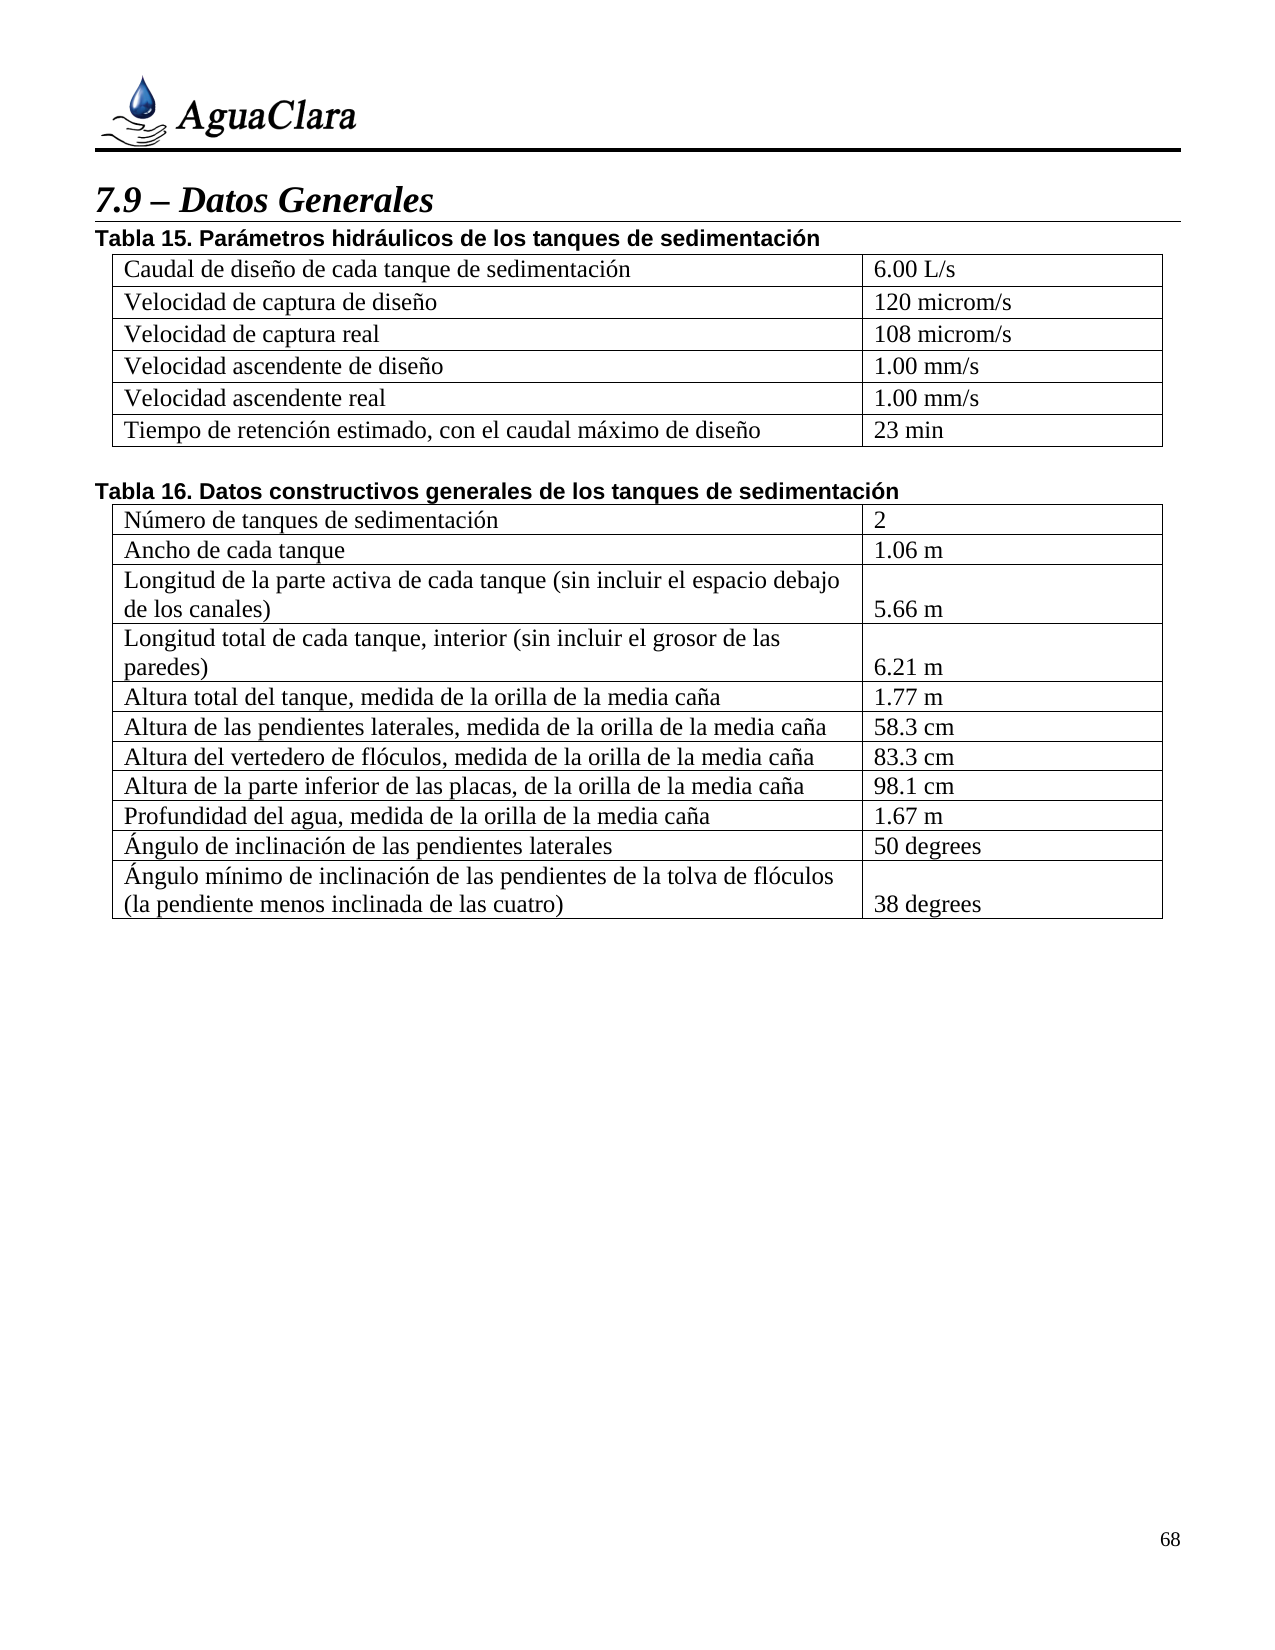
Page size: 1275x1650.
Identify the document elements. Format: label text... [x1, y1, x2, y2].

table_cell Longitud de la parte activa de cada tanque (sin incluir el espacio debajo de los canales) [113, 565, 862, 622]
table_cell Velocidad ascendente real [113, 383, 862, 414]
table_cell Velocidad de captura real [113, 319, 862, 350]
table_cell Altura de las pendientes laterales, medida de la orilla de la media caña [113, 712, 862, 741]
text Tabla 16. Datos constructivos generales de los tanques de sedimentación [94, 478, 1181, 504]
text Tabla 15. Parámetros hidráulicos de los tanques de sedimentación [94, 225, 1181, 251]
table_cell 83.3 cm [863, 742, 1162, 770]
table_cell 58.3 cm [863, 712, 1162, 741]
table_cell Ángulo de inclinación de las pendientes laterales [113, 831, 862, 860]
table_cell 1.00 mm/s [863, 351, 1162, 382]
table_cell Longitud total de cada tanque, interior (sin incluir el grosor de las paredes) [113, 624, 862, 681]
table_cell 108 microm/s [863, 319, 1162, 350]
table_cell 38 degrees [863, 861, 1162, 918]
table_cell Altura de la parte inferior de las placas, de la orilla de la media caña [113, 771, 862, 800]
table_cell 120 microm/s [863, 287, 1162, 318]
subtitle – Datos Generales [94, 177, 1181, 222]
table_header Caudal de diseño de cada tanque de sedimentación [113, 255, 862, 286]
picture [94, 75, 373, 148]
table_cell Altura total del tanque, medida de la orilla de la media caña [113, 682, 862, 711]
table_cell 50 degrees [863, 831, 1162, 860]
table_cell 1.00 mm/s [863, 383, 1162, 414]
table_header 2 [863, 505, 1162, 534]
table_cell Altura del vertedero de flóculos, medida de la orilla de la media caña [113, 742, 862, 770]
table_header 6.00 L/s [863, 255, 1162, 286]
table_cell 1.06 m [863, 535, 1162, 564]
table_cell Ancho de cada tanque [113, 535, 862, 564]
table_cell 6.21 m [863, 624, 1162, 681]
table_cell 5.66 m [863, 565, 1162, 622]
table_cell 98.1 cm [863, 771, 1162, 800]
table_cell Velocidad ascendente de diseño [113, 351, 862, 382]
table_cell Velocidad de captura de diseño [113, 287, 862, 318]
table_cell 1.67 m [863, 801, 1162, 830]
table_header Número de tanques de sedimentación [113, 505, 862, 534]
table_cell 1.77 m [863, 682, 1162, 711]
table_cell Tiempo de retención estimado, con el caudal máximo de diseño [113, 415, 862, 446]
table_cell 23 min [863, 415, 1162, 446]
table_cell Profundidad del agua, medida de la orilla de la media caña [113, 801, 862, 830]
table_cell Ángulo mínimo de inclinación de las pendientes de la tolva de flóculos (la pendiente menos inclinada de las cuatro) [113, 861, 862, 918]
